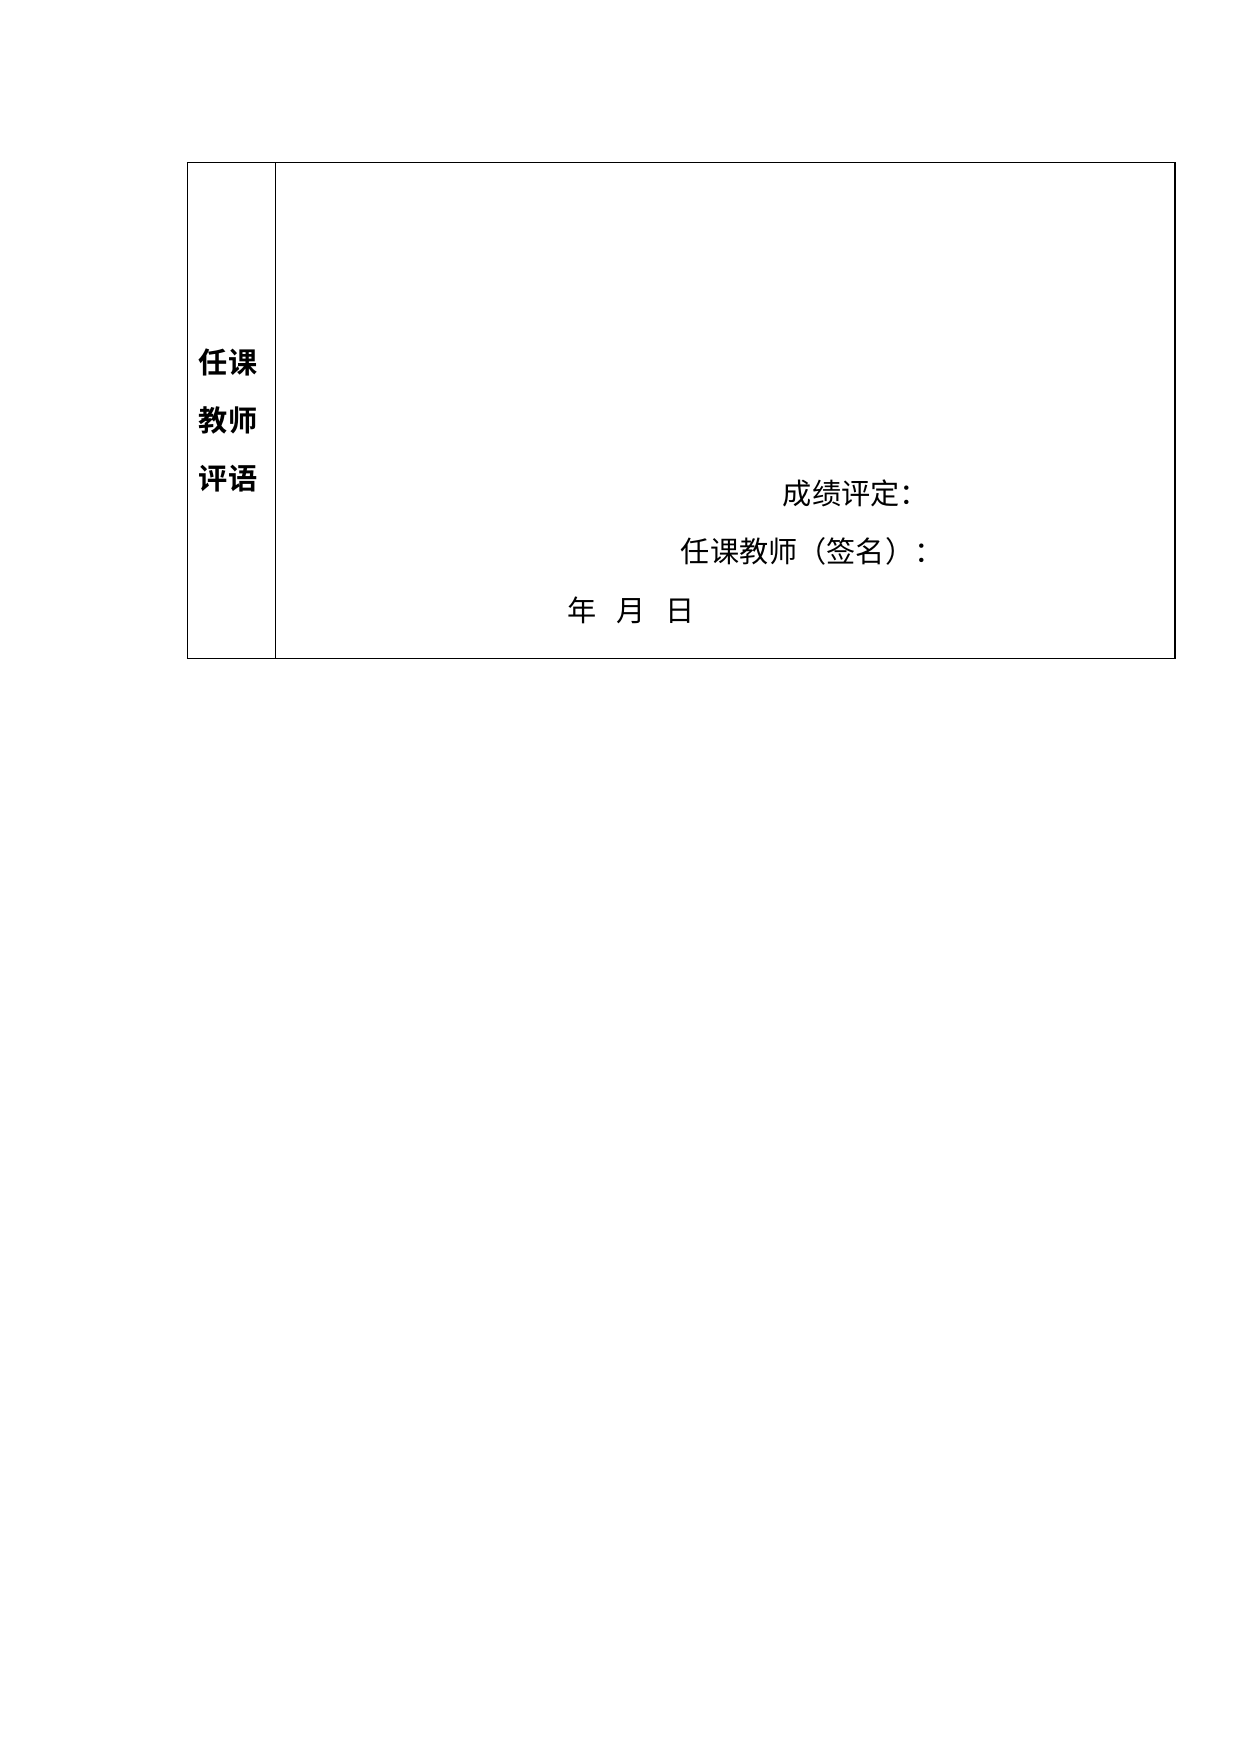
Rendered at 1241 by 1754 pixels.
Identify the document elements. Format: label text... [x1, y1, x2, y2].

table_cell 任课 教师 评语 [188, 163, 275, 658]
table_cell 成绩评定： 任课教师（签名）： 年 月 日 [276, 163, 1174, 658]
